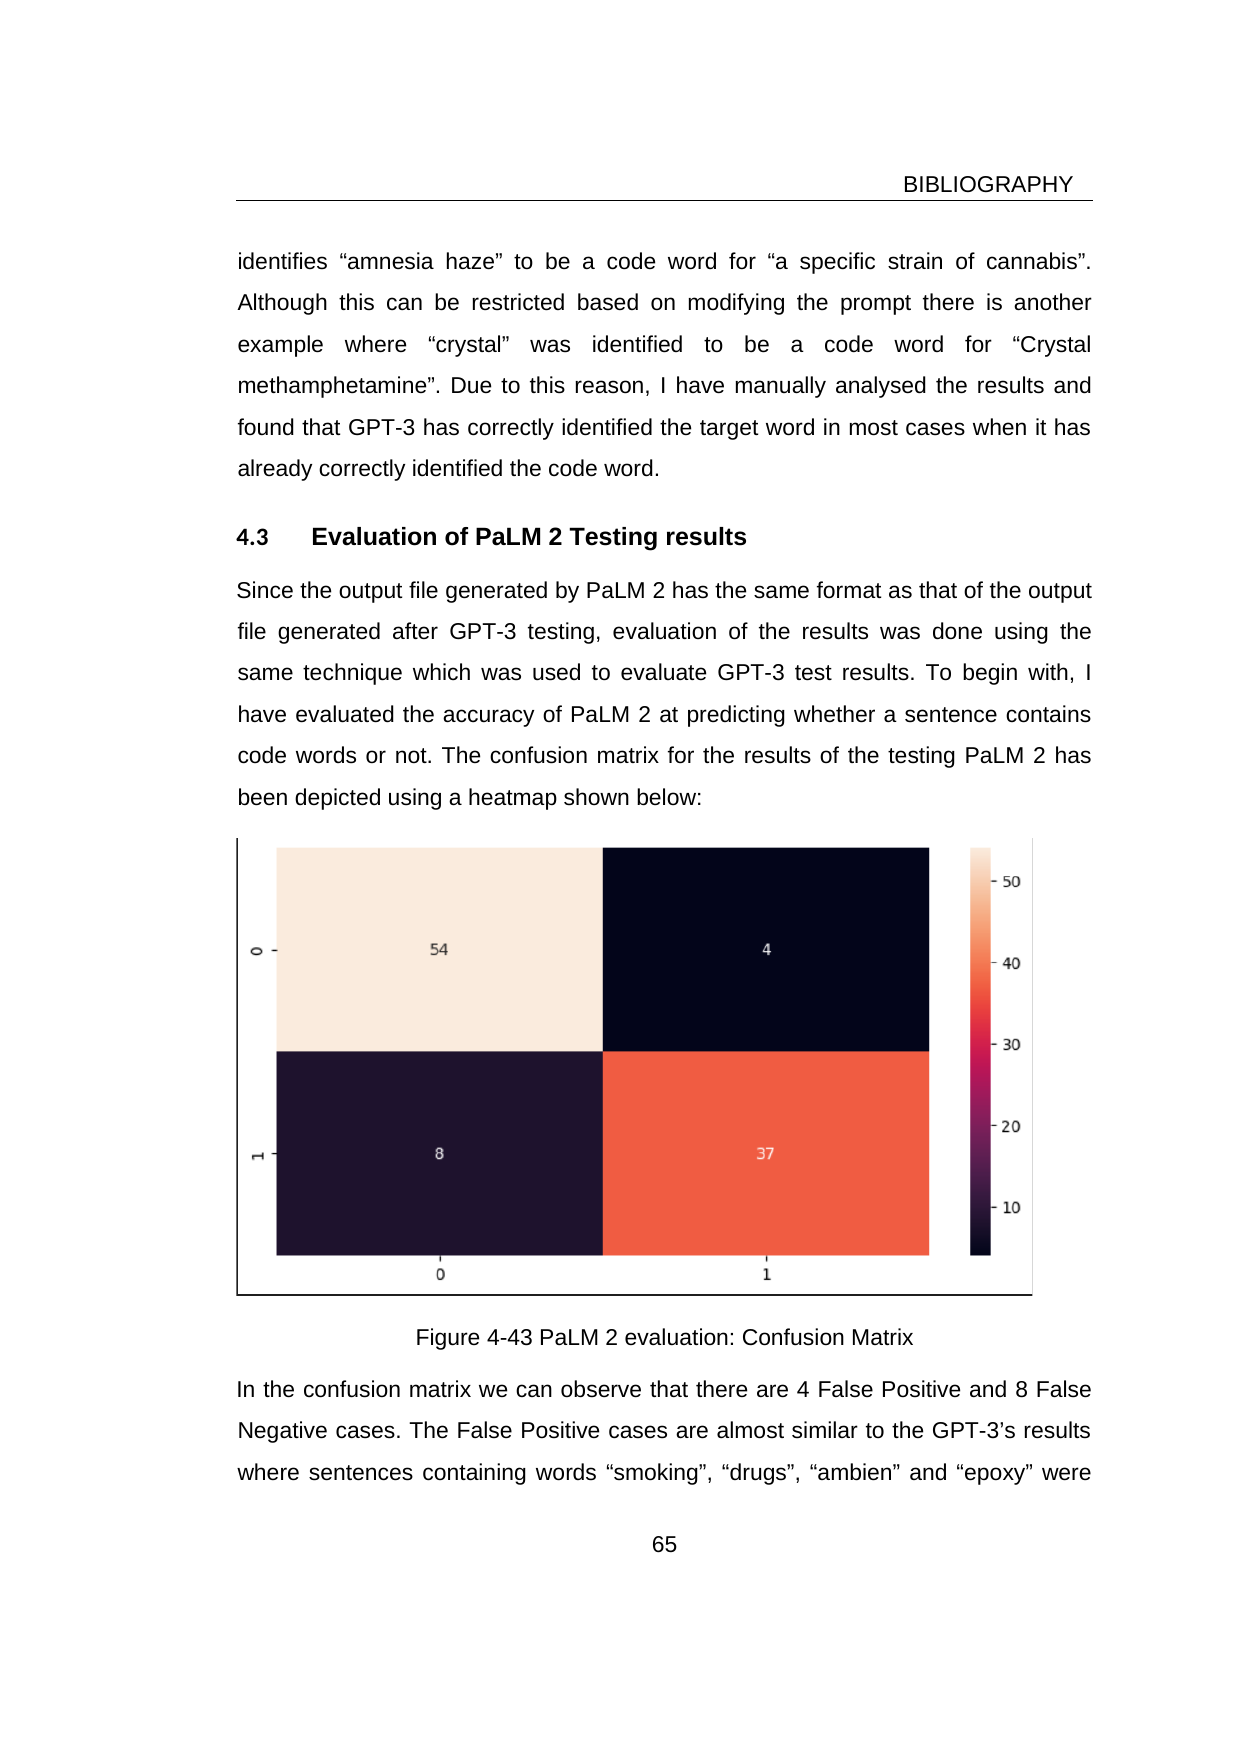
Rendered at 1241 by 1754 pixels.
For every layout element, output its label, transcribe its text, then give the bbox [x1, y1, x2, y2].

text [236, 248, 1092, 481]
text Since the output file generated by PaLM 2 has the same format as that of the output file generated after GPT-3 testing, evaluation of the results was done using the same technique which was used to evaluate GPT-3 test results. To begin with, I have evaluated the accuracy of PaLM 2 at predicting whether a sentence contains code words or not. The confusion matrix for the results of the testing PaLM 2 has been depicted using a heatmap shown below: [236, 577, 1092, 810]
picture [236, 838, 1033, 1296]
subtitle Evaluation of PaLM 2 Testing results [236, 521, 1092, 552]
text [236, 1376, 1092, 1485]
